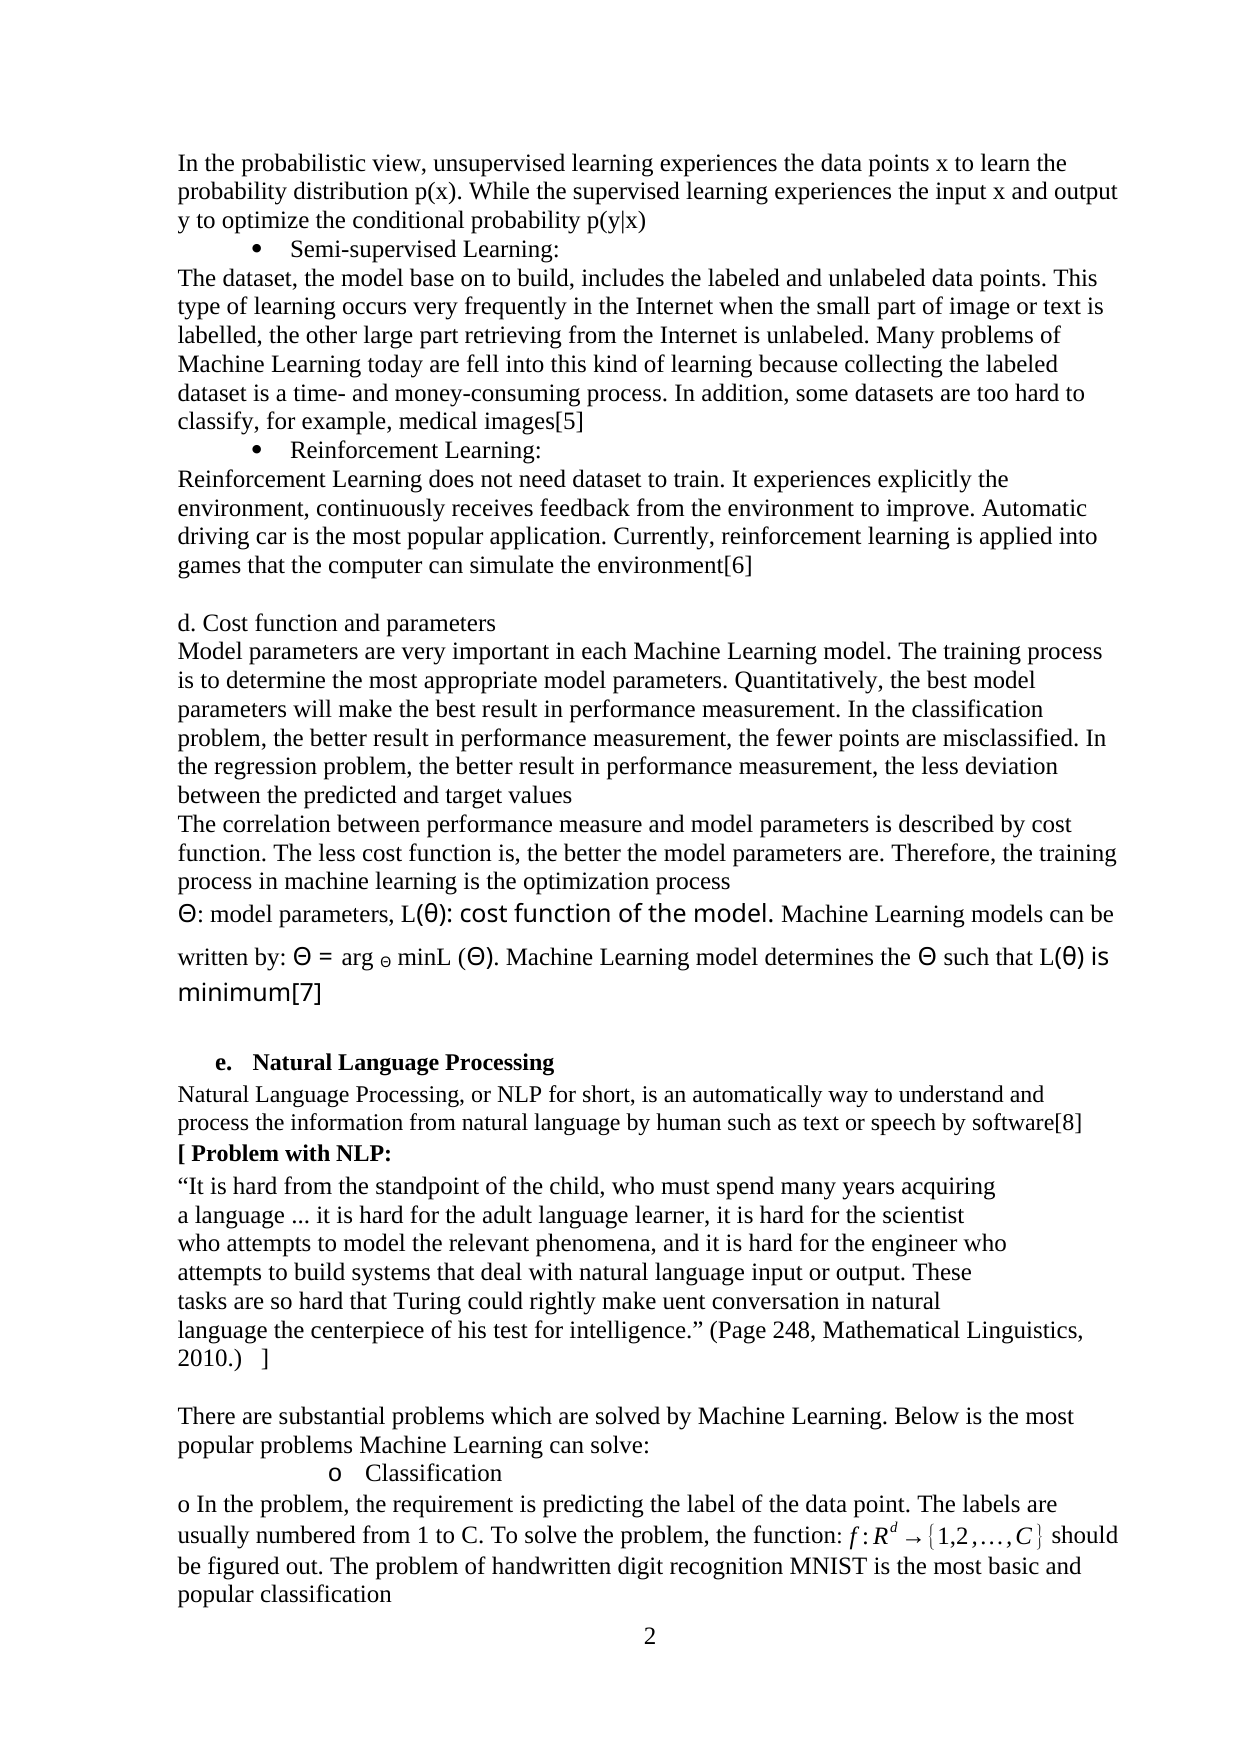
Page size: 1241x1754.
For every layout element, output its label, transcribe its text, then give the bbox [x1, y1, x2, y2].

text o In the problem, the requirement is predicting the label of the data point. The labels are usually numbered from 1 to C. To solve the problem, the function: should be figured out. The problem of handwritten digit recognition MNIST is the most basic and popular classification [177, 1489, 1122, 1608]
text language the centerpiece of his test for intelligence.” (Page 248, Mathematical Linguistics, 2010.) ] [177, 1315, 1122, 1372]
text [ Problem with NLP: [177, 1139, 1122, 1167]
text Reinforcement Learning does not need dataset to train. It experiences explicitly the environment, continuously receives feedback from the environment to improve. Automatic driving car is the most popular application. Currently, reinforcement learning is applied into games that the computer can simulate the environment[6] [177, 464, 1122, 579]
text Natural Language Processing, or NLP for short, is an automatically way to understand and process the information from natural language by human such as text or speech by software[8] [177, 1080, 1122, 1135]
text Θ: model parameters, L(θ): cost function of the model. Machine Learning models can be written by: Θ = arg Θ minL (Θ). Machine Learning model determines the Θ such that L(θ) is minimum[7] [177, 895, 1122, 1009]
text The dataset, the model base on to build, includes the labeled and unlabeled data points. This type of learning occurs very frequently in the Internet when the small part of image or text is labelled, the other large part retrieving from the Internet is unlabeled. Many problems of Machine Learning today are fell into this kind of learning because collecting the labeled dataset is a time- and money-consuming process. In addition, some datasets are too hard to classify, for example, medical images[5] [177, 263, 1122, 435]
text “It is hard from the standpoint of the child, who must spend many years acquiring [177, 1171, 1122, 1200]
text attempts to build systems that deal with natural language input or output. These [177, 1257, 1122, 1286]
text In the probabilistic view, unsupervised learning experiences the data points x to learn the probability distribution p(x). While the supervised learning experiences the input x and output y to optimize the conditional probability p(y|x) [177, 148, 1122, 234]
text There are substantial problems which are solved by Machine Learning. Below is the most popular problems Machine Learning can solve: [177, 1401, 1122, 1458]
text who attempts to model the relevant phenomena, and it is hard for the engineer who [177, 1228, 1122, 1257]
text a language ... it is hard for the adult language learner, it is hard for the scientist [177, 1200, 1122, 1228]
list Semi-supervised Learning: [252, 234, 1122, 263]
list Reinforcement Learning: [252, 435, 1122, 464]
text tasks are so hard that Turing could rightly make uent conversation in natural [177, 1286, 1122, 1315]
text The correlation between performance measure and model parameters is described by cost function. The less cost function is, the better the model parameters are. Therefore, the training process in machine learning is the optimization process [177, 809, 1122, 895]
list Classification [327, 1458, 1122, 1489]
list Natural Language Processing [215, 1047, 1122, 1076]
text d. Cost function and parameters [177, 608, 1122, 636]
text Model parameters are very important in each Machine Learning model. The training process is to determine the most appropriate model parameters. Quantitatively, the best model parameters will make the best result in performance measurement. In the classification problem, the better result in performance measurement, the fewer points are misclassified. In the regression problem, the better result in performance measurement, the less deviation between the predicted and target values [177, 636, 1122, 809]
